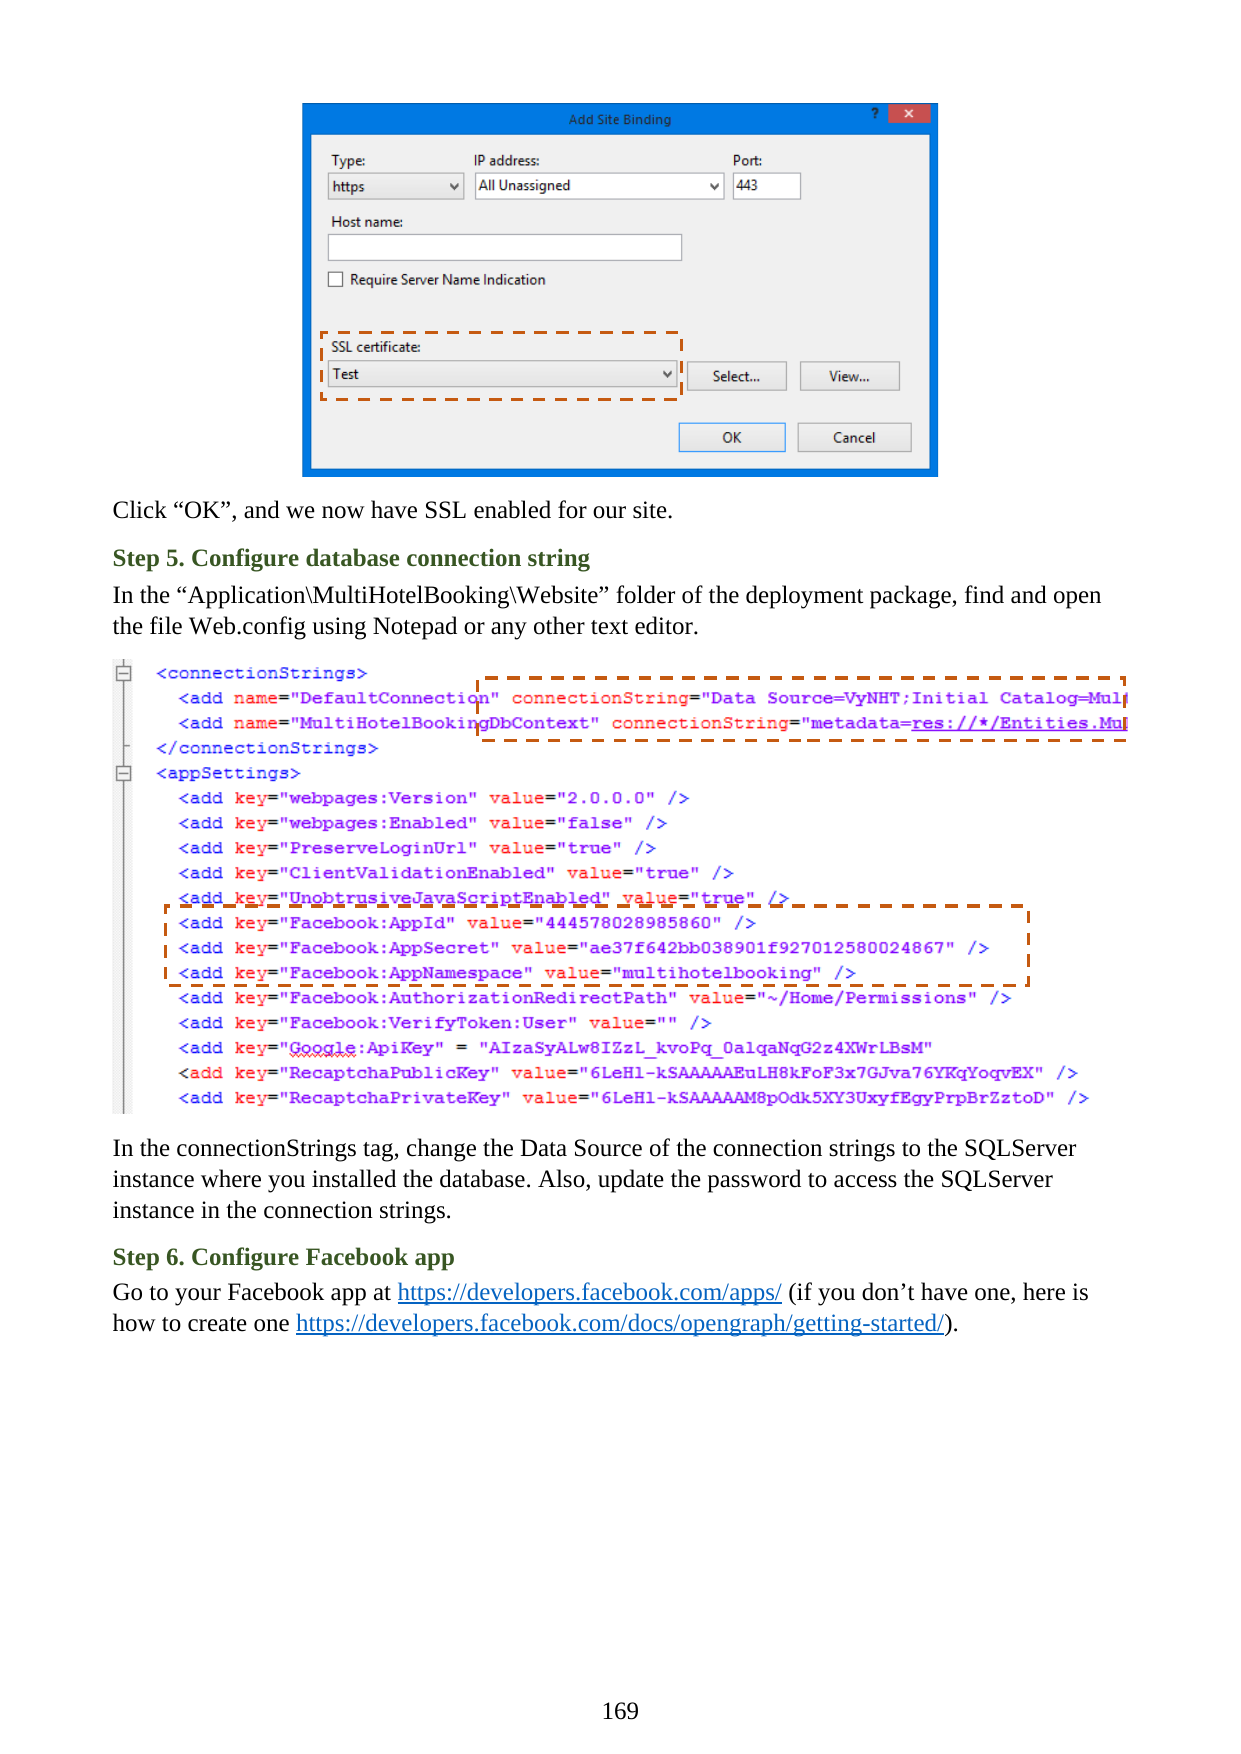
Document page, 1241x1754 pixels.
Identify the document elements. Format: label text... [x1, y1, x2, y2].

text Step 6. Configure Facebook app [112, 1242, 1128, 1271]
text Click “OK”, and we now have SSL enabled for our site. [112, 495, 1128, 524]
text In the “Application\MultiHotelBooking\Website” folder of the deployment package, find and open the file Web.config using Notepad or any other text editor. [112, 580, 1128, 640]
text Step 5. Configure database connection string [112, 543, 1128, 572]
text In the connectionStrings tag, change the Data Source of the connection strings to the SQLServer instance where you installed the database. Also, update the password to access the SQLServer instance in the connection strings. [112, 1133, 1128, 1223]
text Go to your Facebook app at https://developers.facebook.com/apps/ (if you don’t have one, here is how to create one https://developers.facebook.com/docs/opengraph/getting-started/). [112, 1277, 1128, 1337]
